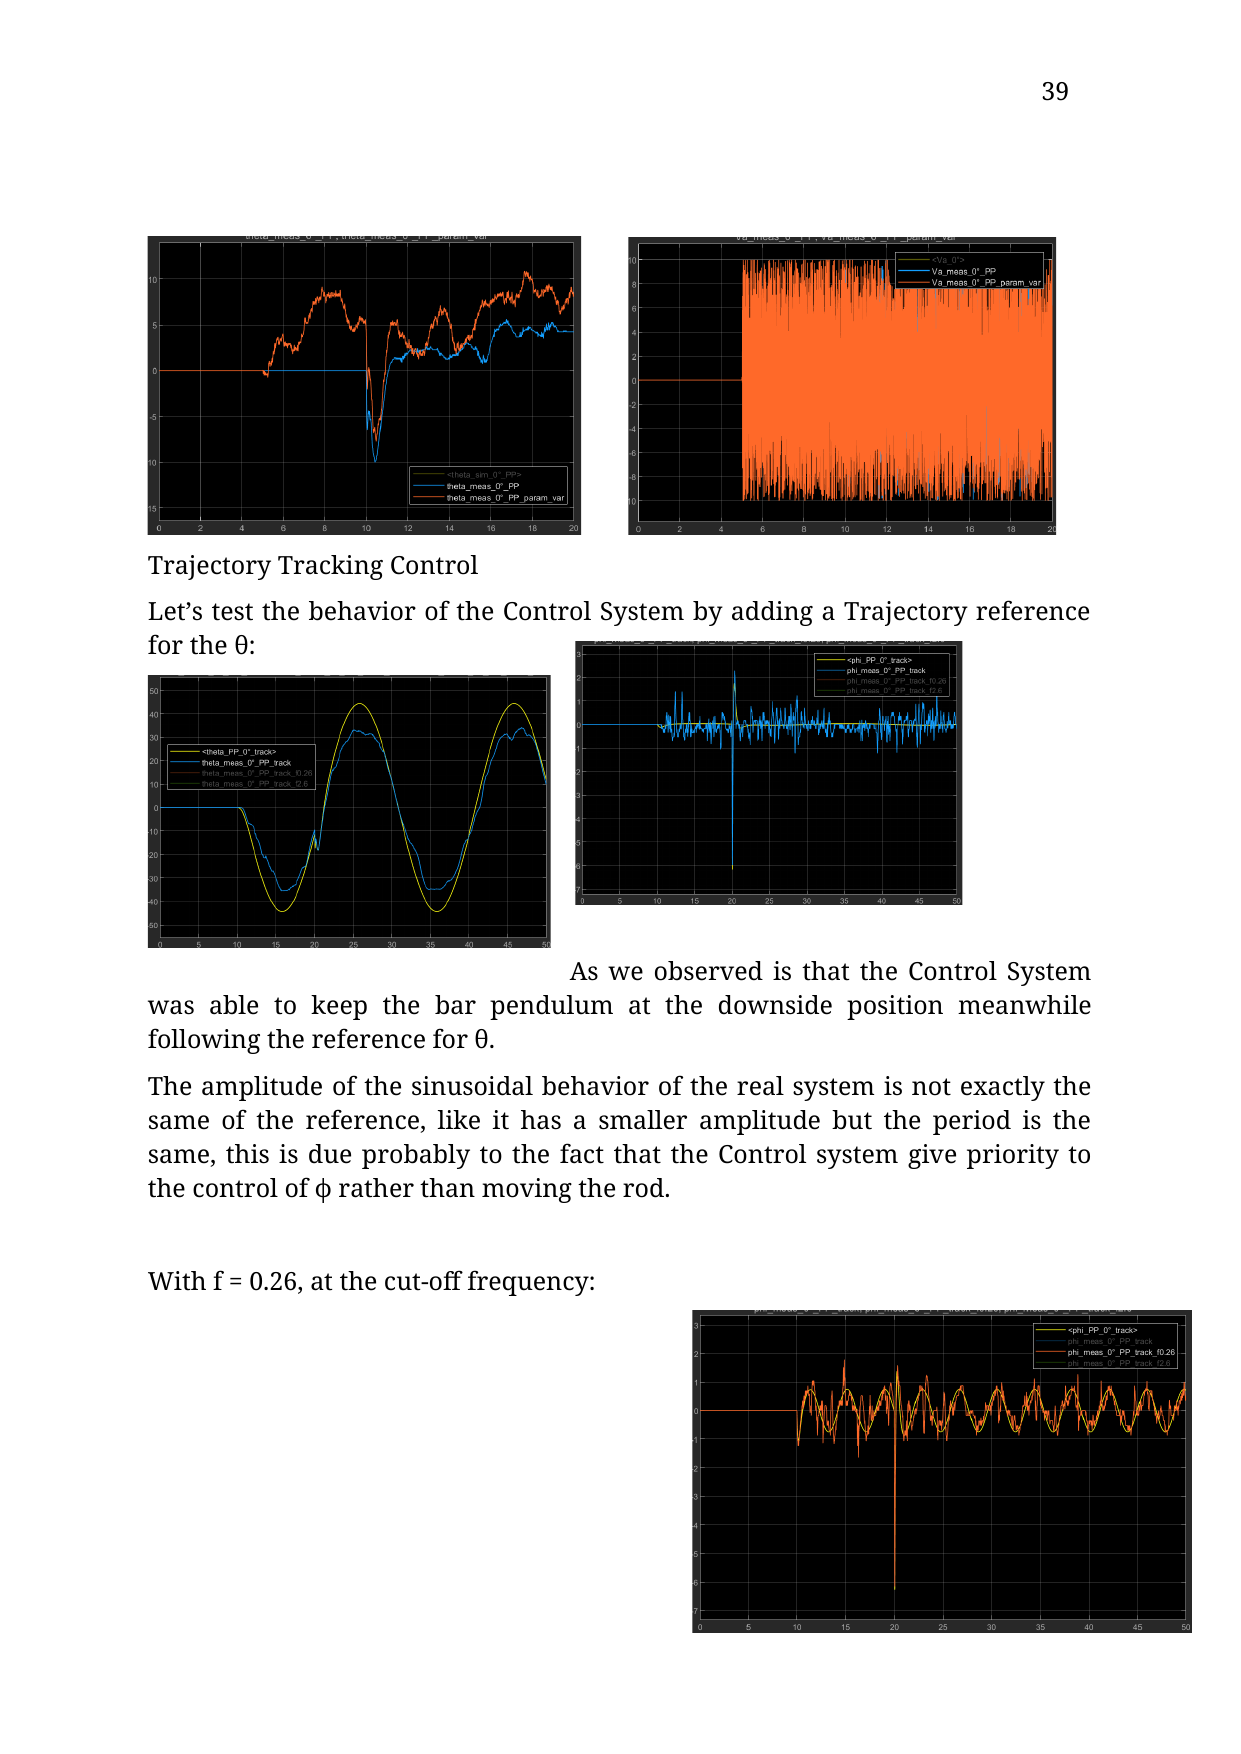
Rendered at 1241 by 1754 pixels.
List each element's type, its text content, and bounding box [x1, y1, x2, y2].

text With f = 0.26, at the cut-off frequency: [148, 1311, 1092, 1344]
text Trajectory Tracking Control [148, 594, 1092, 628]
text As we observed is that the Control System was able to keep the bar pendulum at the downside position meanwhile following the reference for θ. [148, 1001, 1092, 1103]
text Let’s test the behavior of the Control System by adding a Trajectory reference for the θ: [148, 641, 1092, 709]
text The amplitude of the sinusoidal behavior of the real system is not exactly the same of the reference, like it has a smaller amplitude but the period is the same, this is due probably to the fact that the Control system give priority to the control of ϕ rather than moving the rod. [148, 1115, 1092, 1251]
picture [627, 283, 1056, 581]
picture [692, 1357, 1192, 1679]
picture [575, 687, 962, 950]
picture [147, 721, 551, 994]
picture [147, 282, 582, 582]
